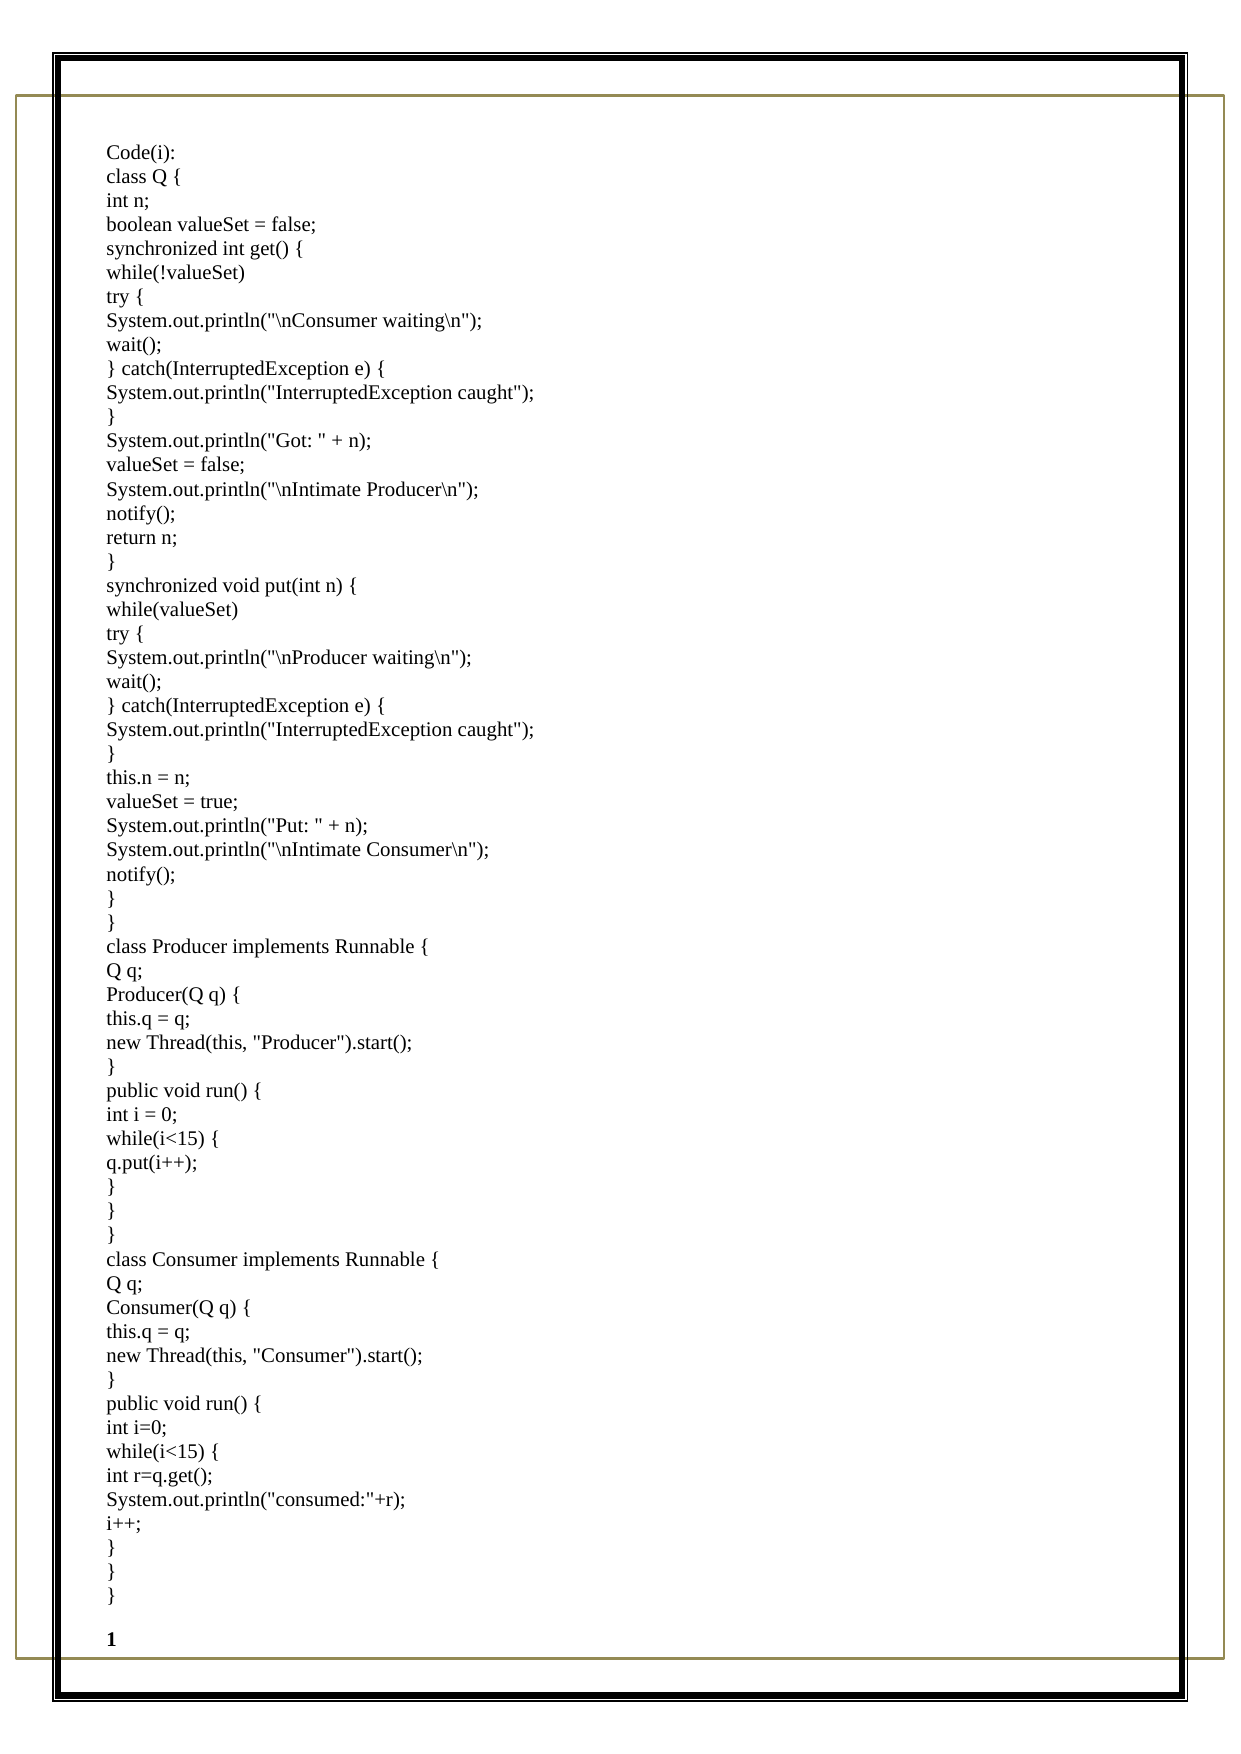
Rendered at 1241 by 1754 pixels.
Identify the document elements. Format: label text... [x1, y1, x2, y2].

text while(i<15) { [106, 1126, 1134, 1150]
text System.out.println("\nProducer waiting\n"); [106, 645, 1134, 669]
text System.out.println("InterruptedException caught"); [106, 380, 1134, 404]
text System.out.println("consumed:"+r); [106, 1487, 1134, 1511]
text } [106, 404, 1134, 428]
text } [106, 1054, 1134, 1078]
text Producer(Q q) { [106, 982, 1134, 1006]
text while(valueSet) [106, 597, 1134, 621]
text } [106, 886, 1134, 909]
text System.out.println("InterruptedException caught"); [106, 717, 1134, 741]
text q.put(i++); [106, 1150, 1134, 1174]
text valueSet = true; [106, 789, 1134, 813]
text } [106, 1367, 1134, 1391]
text boolean valueSet = false; [106, 212, 1134, 236]
text Q q; [106, 958, 1134, 982]
text Q q; [106, 1271, 1134, 1294]
text wait(); [106, 332, 1134, 356]
text int i = 0; [106, 1102, 1134, 1126]
text this.n = n; [106, 765, 1134, 789]
text int r=q.get(); [106, 1463, 1134, 1487]
text System.out.println("Put: " + n); [106, 813, 1134, 837]
text int n; [106, 188, 1134, 212]
text valueSet = false; [106, 452, 1134, 476]
text System.out.println("\nIntimate Producer\n"); [106, 476, 1134, 501]
text new Thread(this, "Consumer").start(); [106, 1343, 1134, 1367]
text class Consumer implements Runnable { [106, 1246, 1134, 1271]
text } [106, 1535, 1134, 1559]
text } catch(InterruptedException e) { [106, 693, 1134, 717]
text this.q = q; [106, 1319, 1134, 1343]
text synchronized int get() { [106, 236, 1134, 260]
text } [106, 1222, 1134, 1246]
text notify(); [106, 501, 1134, 524]
text class Q { [106, 164, 1134, 188]
text System.out.println("\nConsumer waiting\n"); [106, 308, 1134, 332]
text } [106, 1559, 1134, 1583]
text } catch(InterruptedException e) { [106, 356, 1134, 380]
text return n; [106, 524, 1134, 549]
text this.q = q; [106, 1006, 1134, 1030]
text try { [106, 284, 1134, 308]
text } [106, 1174, 1134, 1198]
text Code(i): [106, 139, 1134, 164]
text System.out.println("Got: " + n); [106, 428, 1134, 452]
text public void run() { [106, 1078, 1134, 1102]
text class Producer implements Runnable { [106, 934, 1134, 958]
text public void run() { [106, 1391, 1134, 1415]
text wait(); [106, 669, 1134, 693]
text } [106, 1583, 1134, 1607]
text i++; [106, 1511, 1134, 1535]
text synchronized void put(int n) { [106, 573, 1134, 597]
text new Thread(this, "Producer").start(); [106, 1030, 1134, 1054]
text int i=0; [106, 1415, 1134, 1439]
text while(!valueSet) [106, 260, 1134, 284]
text System.out.println("\nIntimate Consumer\n"); [106, 837, 1134, 861]
text try { [106, 621, 1134, 645]
text } [106, 549, 1134, 573]
text notify(); [106, 861, 1134, 886]
text Consumer(Q q) { [106, 1294, 1134, 1319]
text } [106, 741, 1134, 765]
text } [106, 1198, 1134, 1222]
text while(i<15) { [106, 1439, 1134, 1463]
text } [106, 909, 1134, 934]
